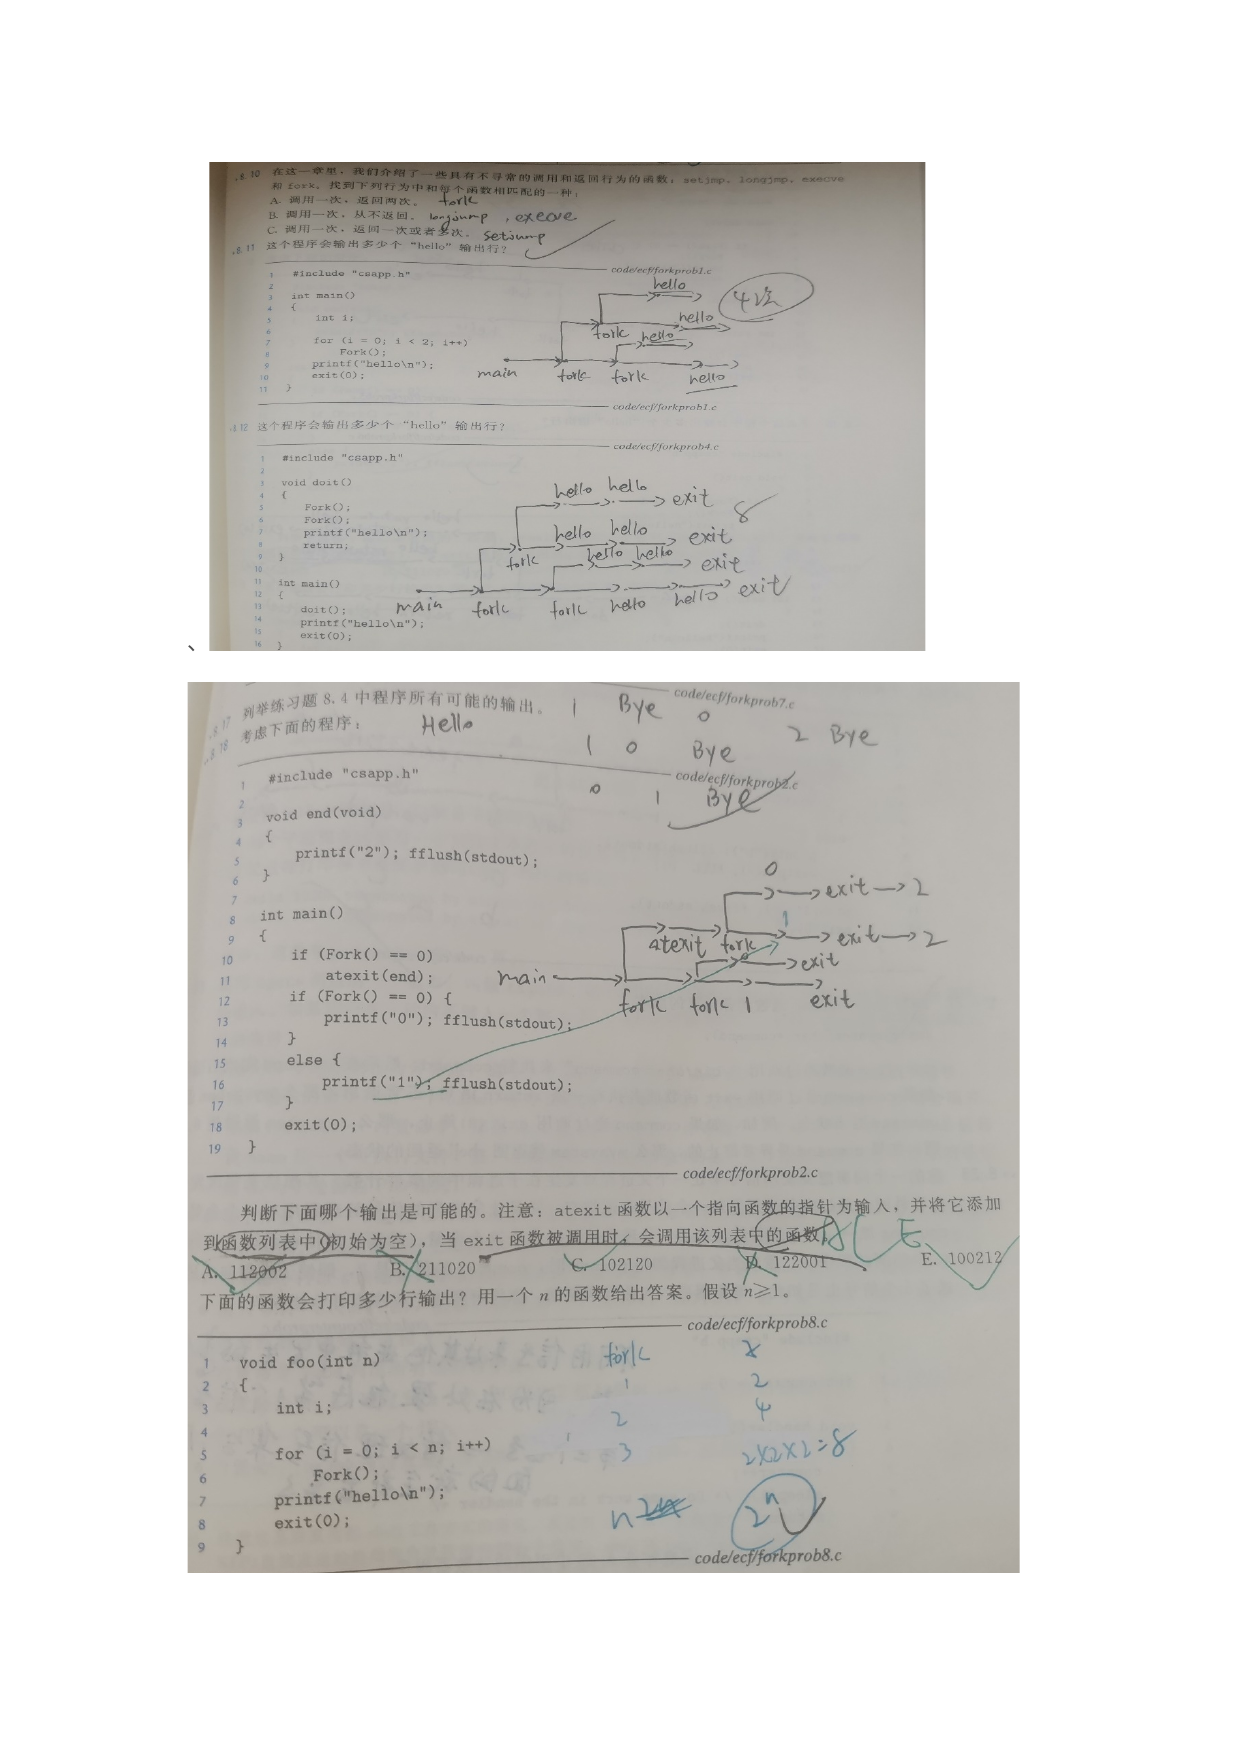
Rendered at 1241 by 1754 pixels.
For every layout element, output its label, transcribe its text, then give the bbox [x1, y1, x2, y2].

picture [209, 162, 926, 651]
picture [187, 682, 1020, 1573]
